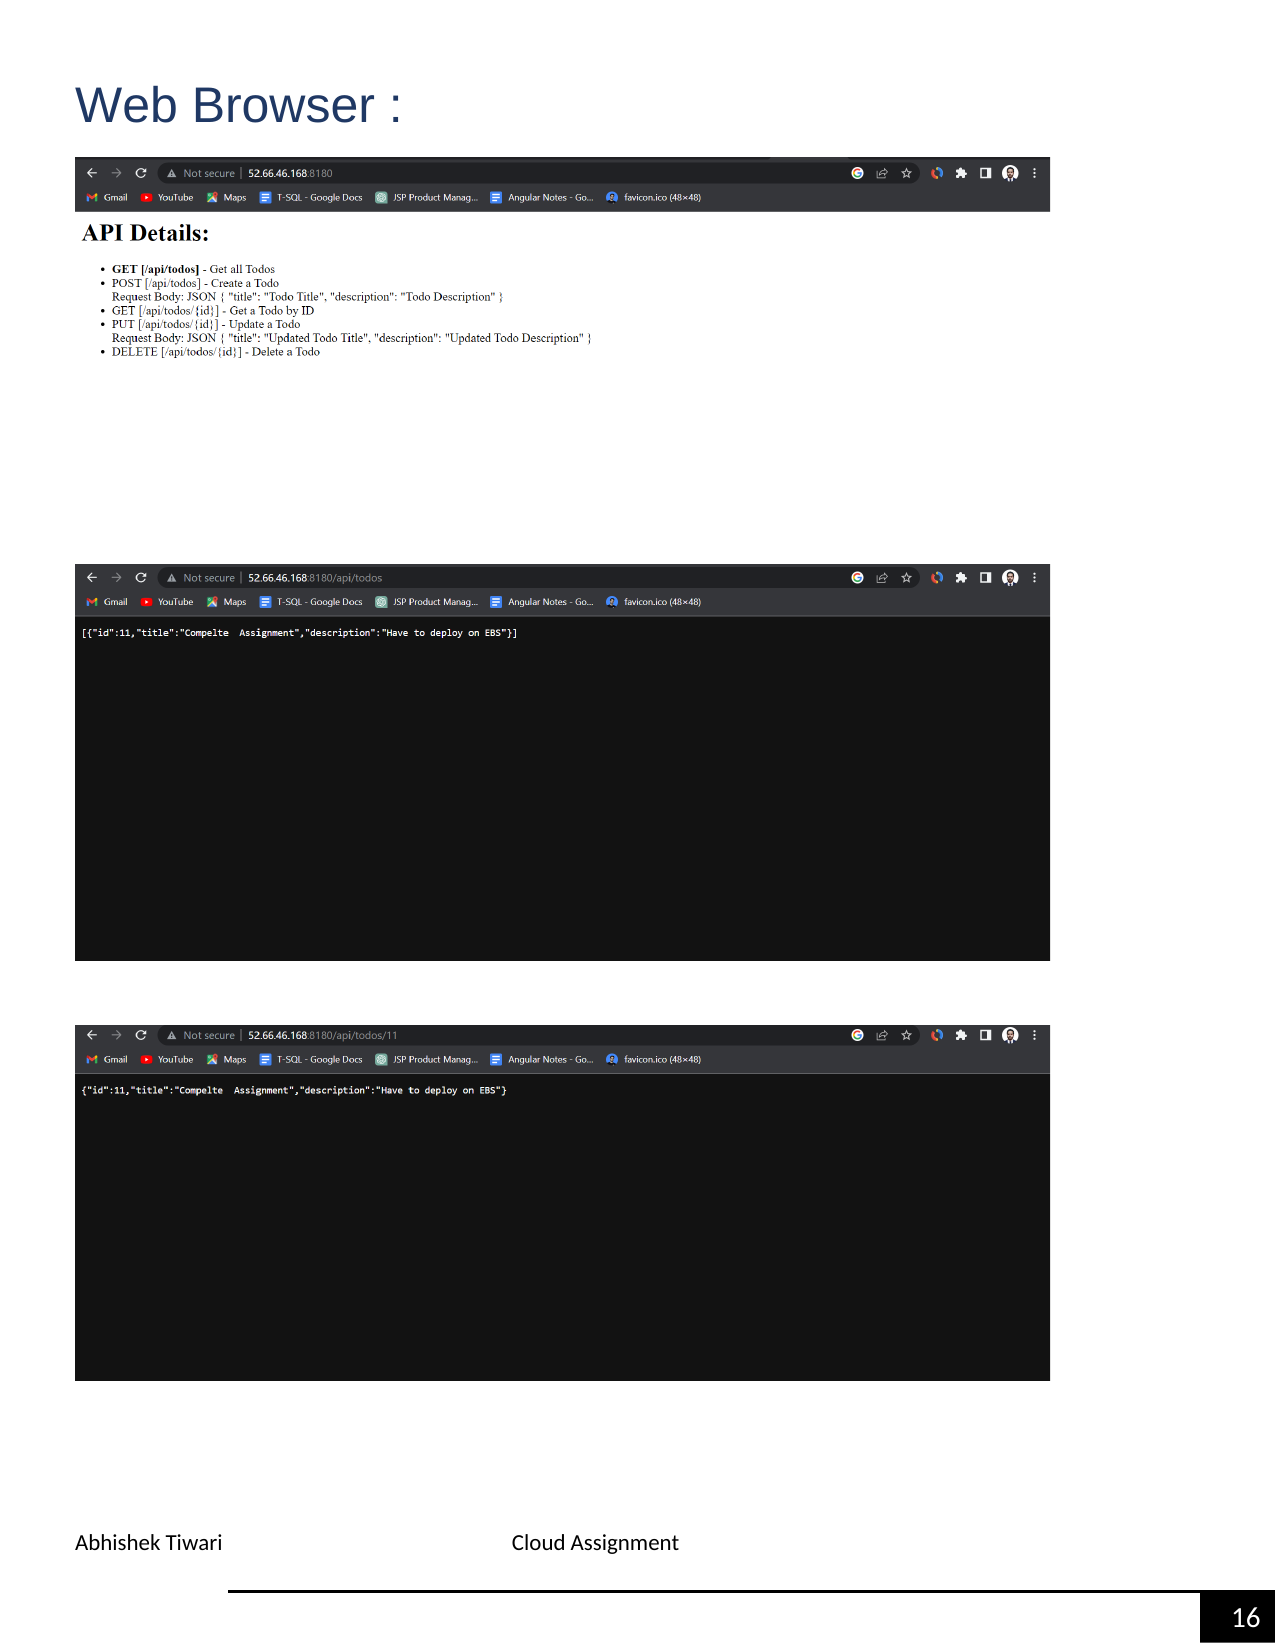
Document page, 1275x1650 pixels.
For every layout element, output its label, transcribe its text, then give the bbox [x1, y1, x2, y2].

picture [75, 564, 1050, 961]
picture [75, 157, 1050, 546]
subtitle Web Browser : [75, 75, 1200, 132]
picture [75, 1025, 1050, 1381]
